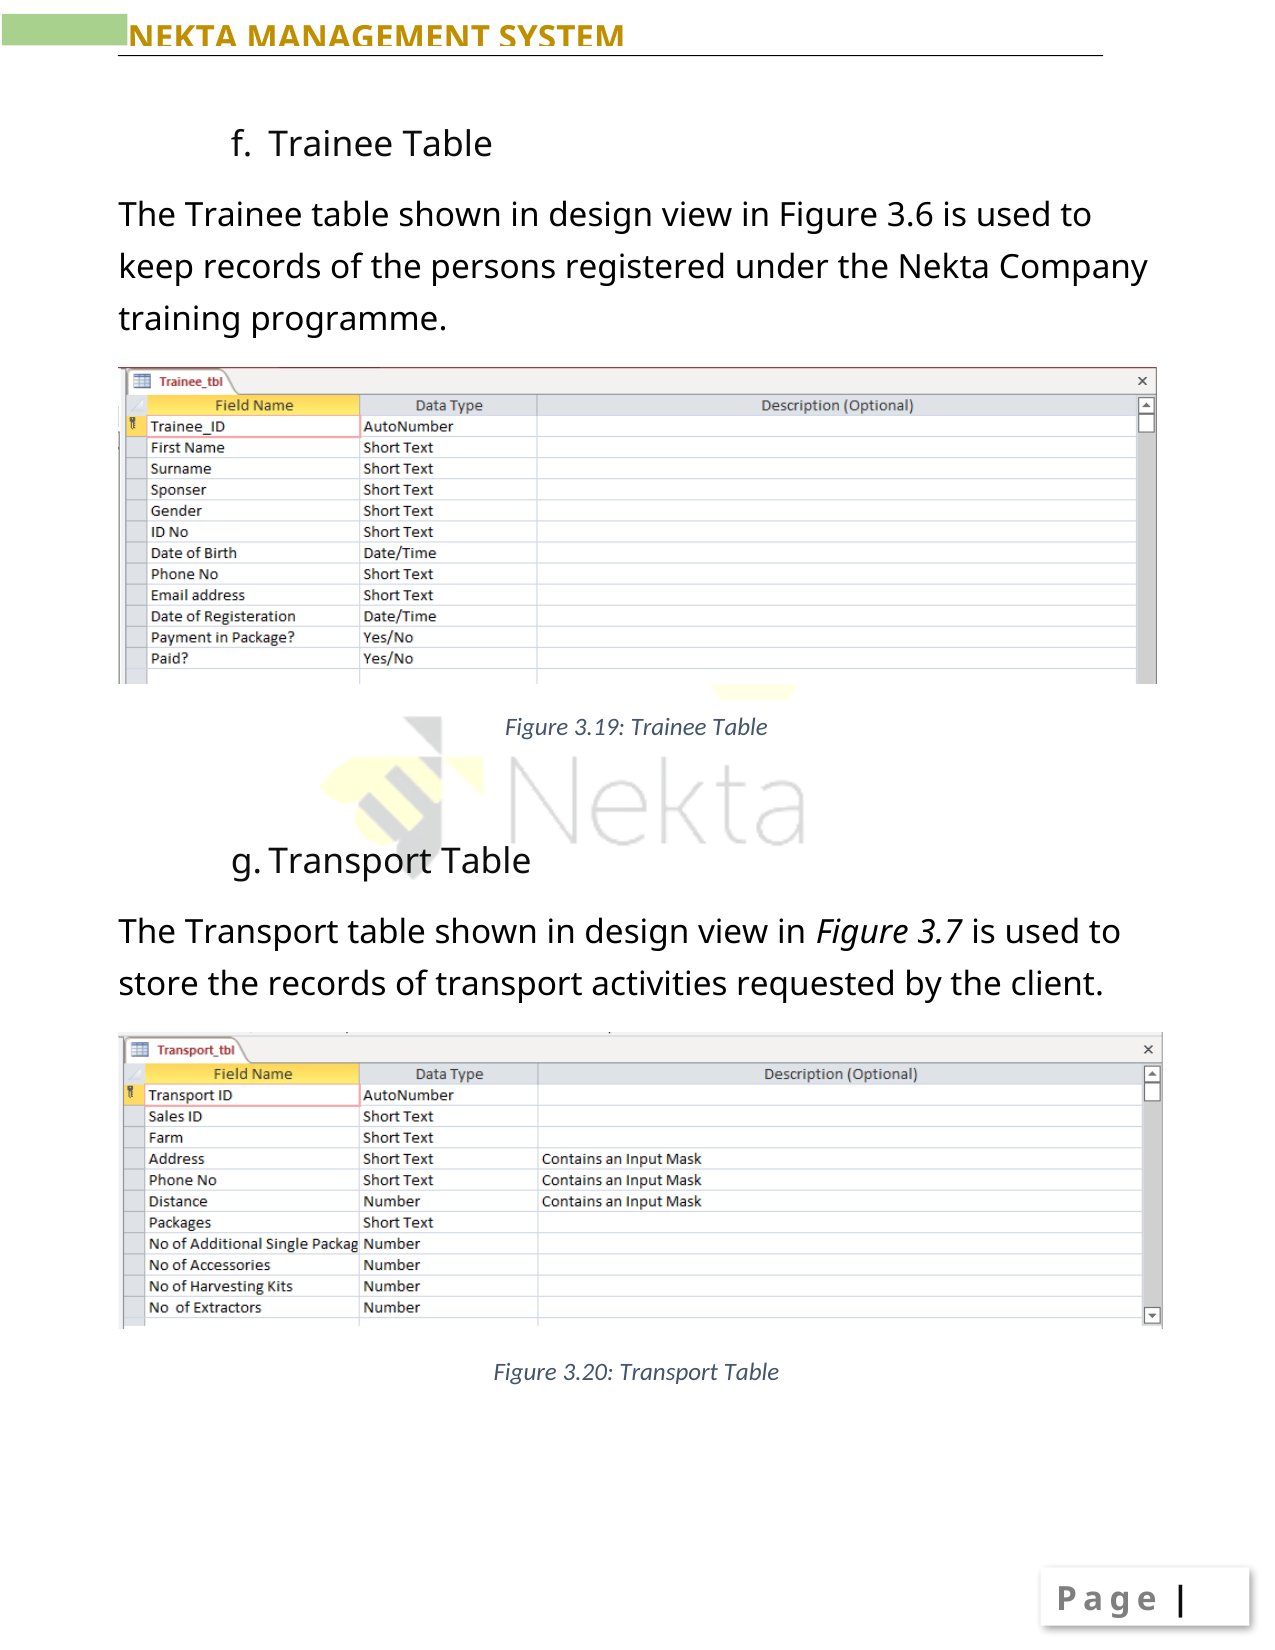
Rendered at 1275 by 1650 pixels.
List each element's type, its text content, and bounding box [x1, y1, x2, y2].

text The Trainee table shown in design view in Figure 3.6 is used to keep records of the persons registered under the Nekta Company training programme. [118, 190, 1157, 340]
text The Transport table shown in design view in Figure 3.7 is used to store the records of transport activities requested by the client. [118, 908, 1157, 1005]
subtitle Transport Table [231, 835, 1157, 884]
subtitle Trainee Table [231, 118, 1157, 166]
